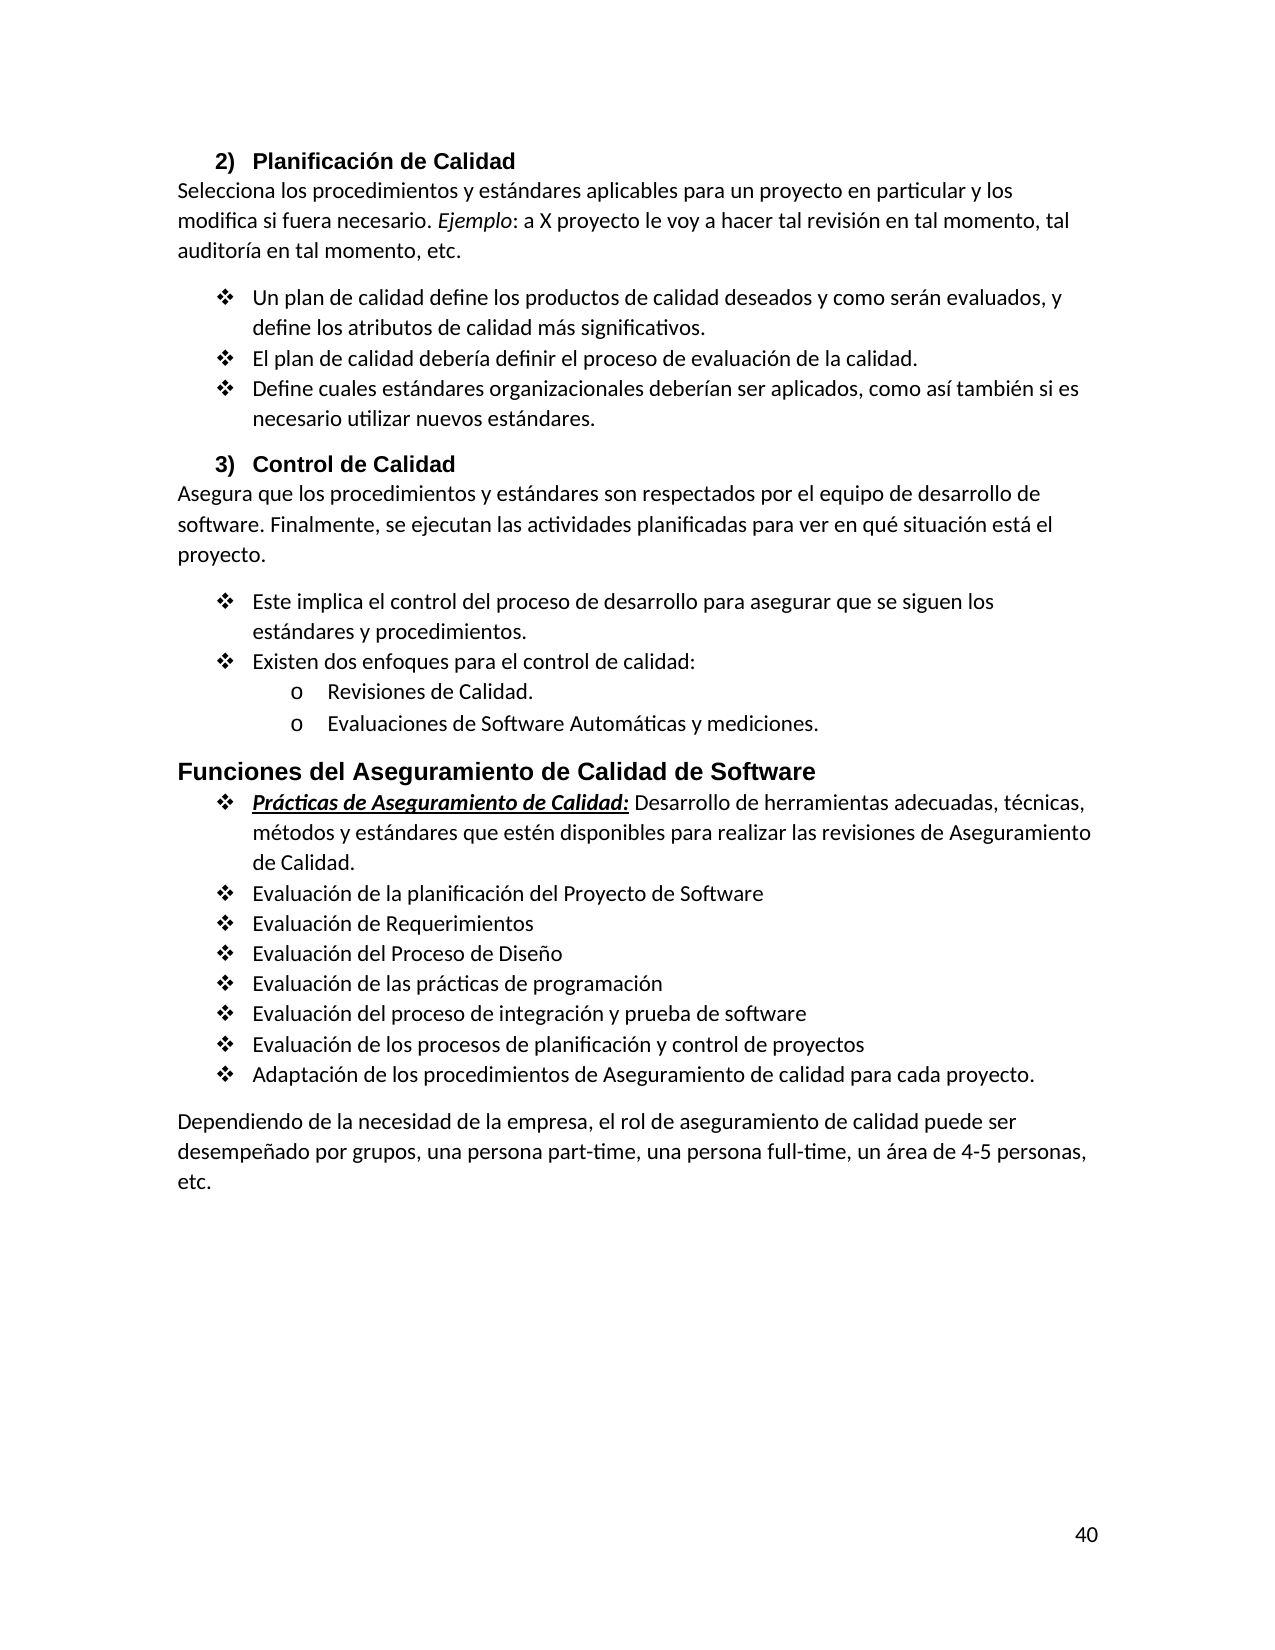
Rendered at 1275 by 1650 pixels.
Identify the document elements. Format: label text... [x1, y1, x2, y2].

list Define cuales estándares organizacionales deberían ser aplicados, como así también si es necesario utilizar nuevos estándares. [215, 374, 1098, 432]
subtitle Funciones del Aseguramiento de Calidad de Software [177, 757, 1098, 786]
text Selecciona los procedimientos y estándares aplicables para un proyecto en particular y los modifica si fuera necesario. Ejemplo: a X proyecto le voy a hacer tal revisión en tal momento, tal auditoría en tal momento, etc. [177, 176, 1098, 264]
list Un plan de calidad define los productos de calidad deseados y como serán evaluados, y define los atributos de calidad más significativos. [215, 283, 1098, 342]
list Evaluación de la planificación del Proyecto de Software [215, 879, 1098, 907]
list Evaluación de los procesos de planificación y control de proyectos [215, 1030, 1098, 1058]
list Evaluación de las prácticas de programación [215, 969, 1098, 997]
list El plan de calidad debería definir el proceso de evaluación de la calidad. [215, 344, 1098, 372]
list Revisiones de Calidad. [290, 677, 1098, 707]
text Asegura que los procedimientos y estándares son respectados por el equipo de desarrollo de software. Finalmente, se ejecutan las actividades planificadas para ver en qué situación está el proyecto. [177, 479, 1098, 568]
list Evaluación del proceso de integración y prueba de software [215, 999, 1098, 1027]
subtitle Control de Calidad [215, 451, 1098, 477]
list Adaptación de los procedimientos de Aseguramiento de calidad para cada proyecto. [215, 1060, 1098, 1088]
list Evaluación del Proceso de Diseño [215, 939, 1098, 967]
list Evaluaciones de Software Automáticas y mediciones. [290, 709, 1098, 738]
subtitle Planificación de Calidad [215, 148, 1098, 174]
list Prácticas de Aseguramiento de Calidad: Desarrollo de herramientas adecuadas, técnicas, métodos y estándares que estén disponibles para realizar las revisiones de Aseguramiento de Calidad. [215, 788, 1098, 876]
list Evaluación de Requerimientos [215, 909, 1098, 937]
list Este implica el control del proceso de desarrollo para asegurar que se siguen los estándares y procedimientos. [215, 587, 1098, 645]
text Dependiendo de la necesidad de la empresa, el rol de aseguramiento de calidad puede ser desempeñado por grupos, una persona part-time, una persona full-time, un área de 4-5 personas, etc. [177, 1107, 1098, 1195]
list Existen dos enfoques para el control de calidad: [215, 647, 1098, 675]
